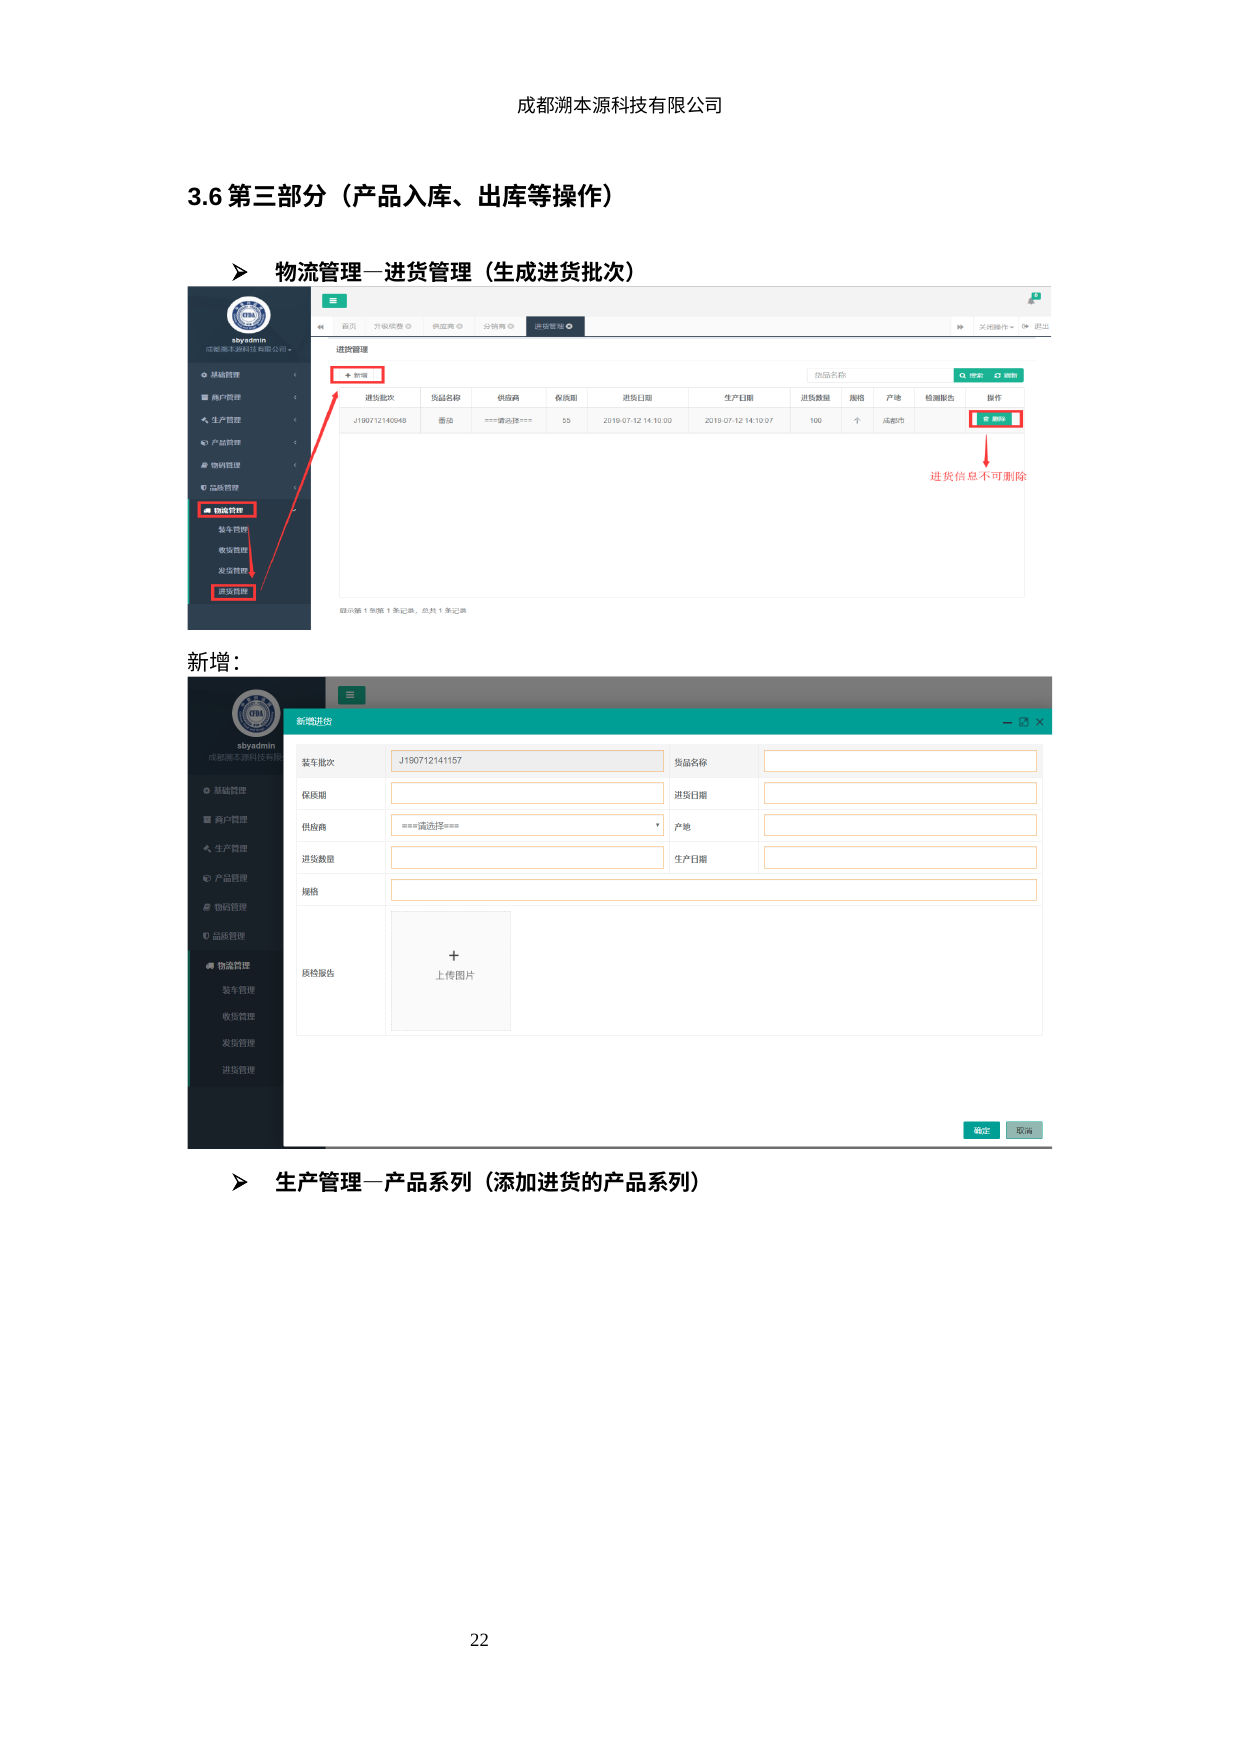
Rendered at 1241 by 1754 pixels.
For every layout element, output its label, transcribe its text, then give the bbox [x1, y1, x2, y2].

picture [187, 286, 1052, 630]
list 物流管理—进货管理（生成进货批次） [144, 254, 1053, 287]
subtitle 3.6第三部分（产品入库、出库等操作） [187, 162, 1053, 227]
list 生产管理—产品系列（添加进货的产品系列） [144, 1164, 1053, 1197]
picture [187, 676, 1053, 1149]
